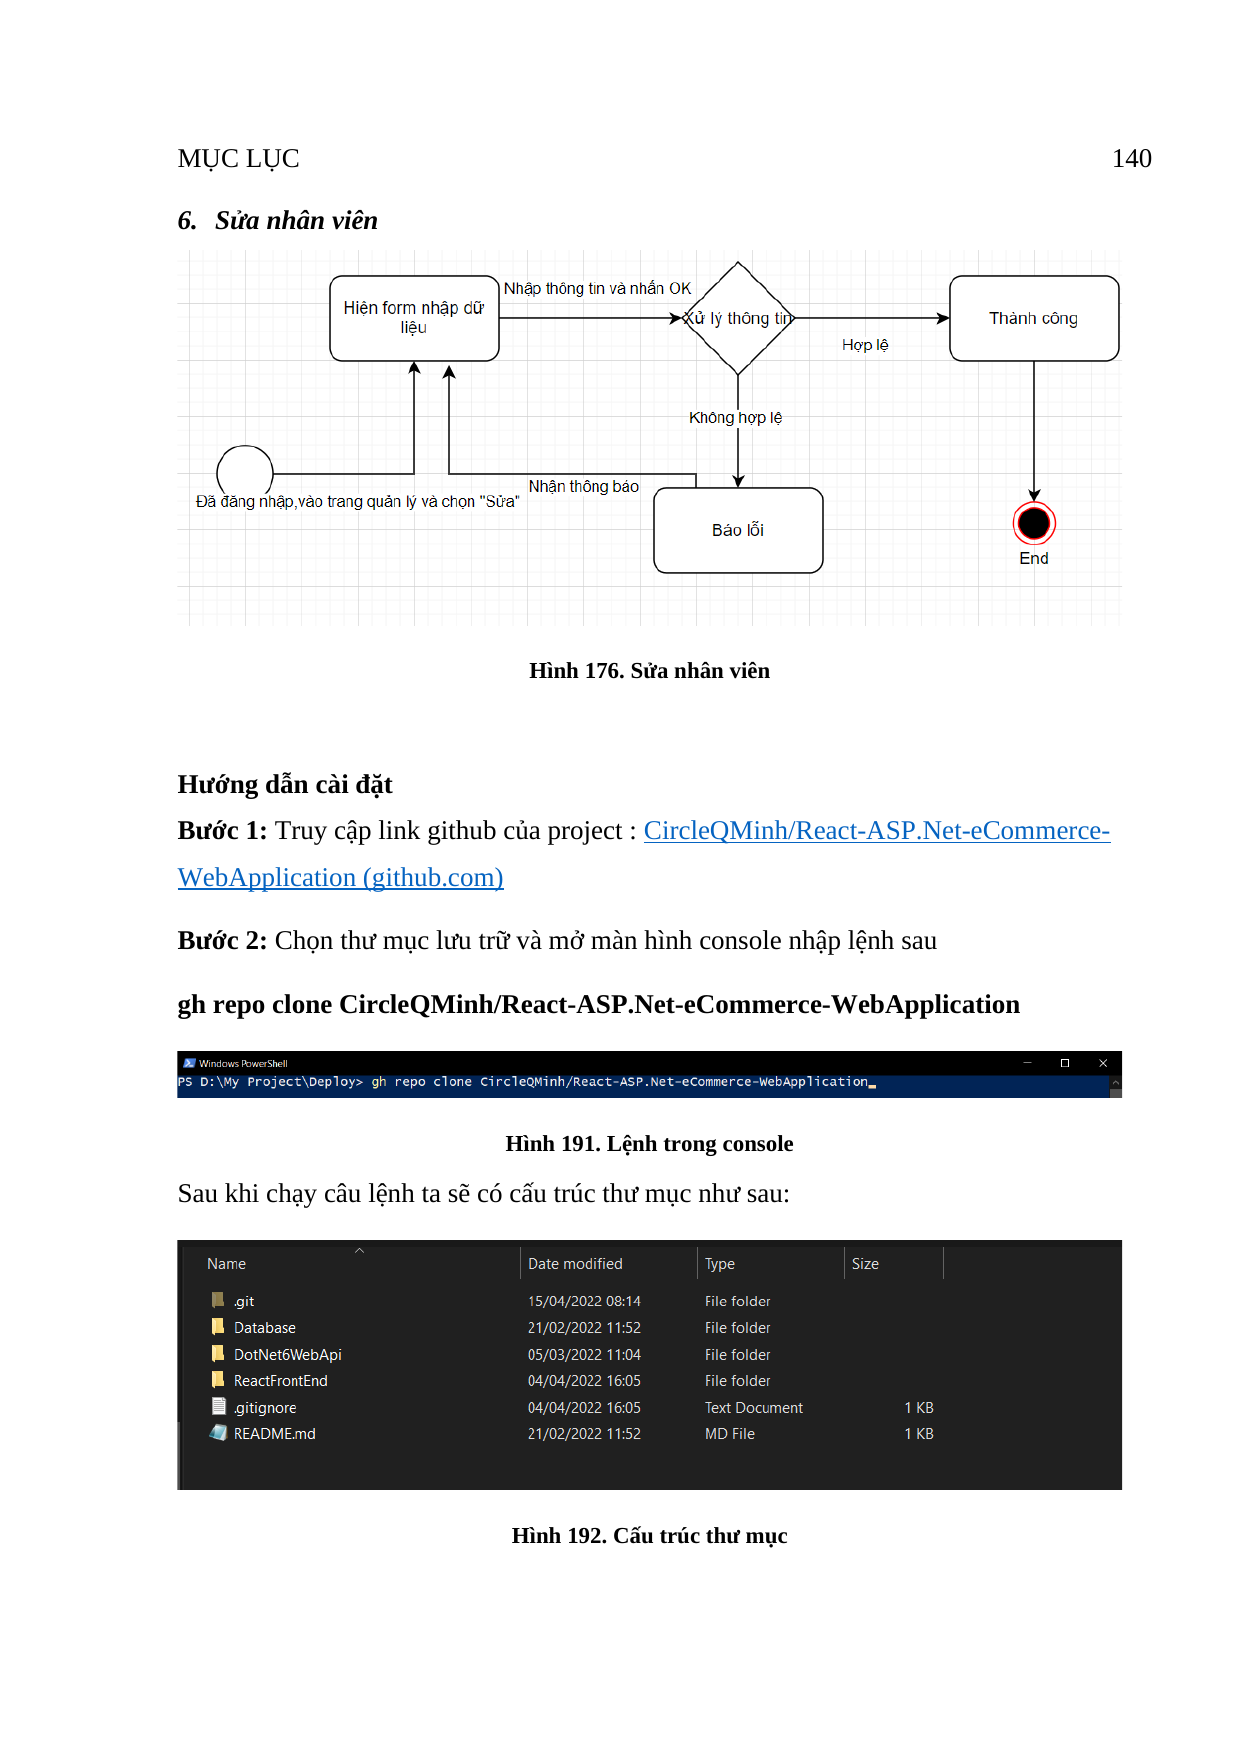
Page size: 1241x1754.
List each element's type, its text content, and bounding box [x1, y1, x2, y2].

text gh repo clone CircleQMinh/React-ASP.Net-eCommerce-WebApplication [177, 988, 1122, 1019]
text Bước 1: Truy cập link github của project : CircleQMinh/React-ASP.Net-eCommerce-WebApplication (github.com) [177, 814, 1122, 892]
text Hình 192. Cấu trúc thư mục [177, 1522, 1122, 1548]
picture [177, 250, 1123, 626]
picture [177, 1051, 1123, 1098]
text Hình 176. Sửa nhân viên [177, 657, 1122, 684]
picture [177, 1240, 1123, 1490]
text Bước 2: Chọn thư mục lưu trữ và mở màn hình console nhập lệnh sau [177, 924, 1122, 956]
subtitle Sửa nhân viên [177, 204, 1122, 235]
subtitle Hướng dẫn cài đặt [177, 768, 1122, 799]
text Sau khi chạy câu lệnh ta sẽ có cấu trúc thư mục như sau: [177, 1177, 1122, 1208]
text Hình 191. Lệnh trong console [177, 1130, 1122, 1156]
